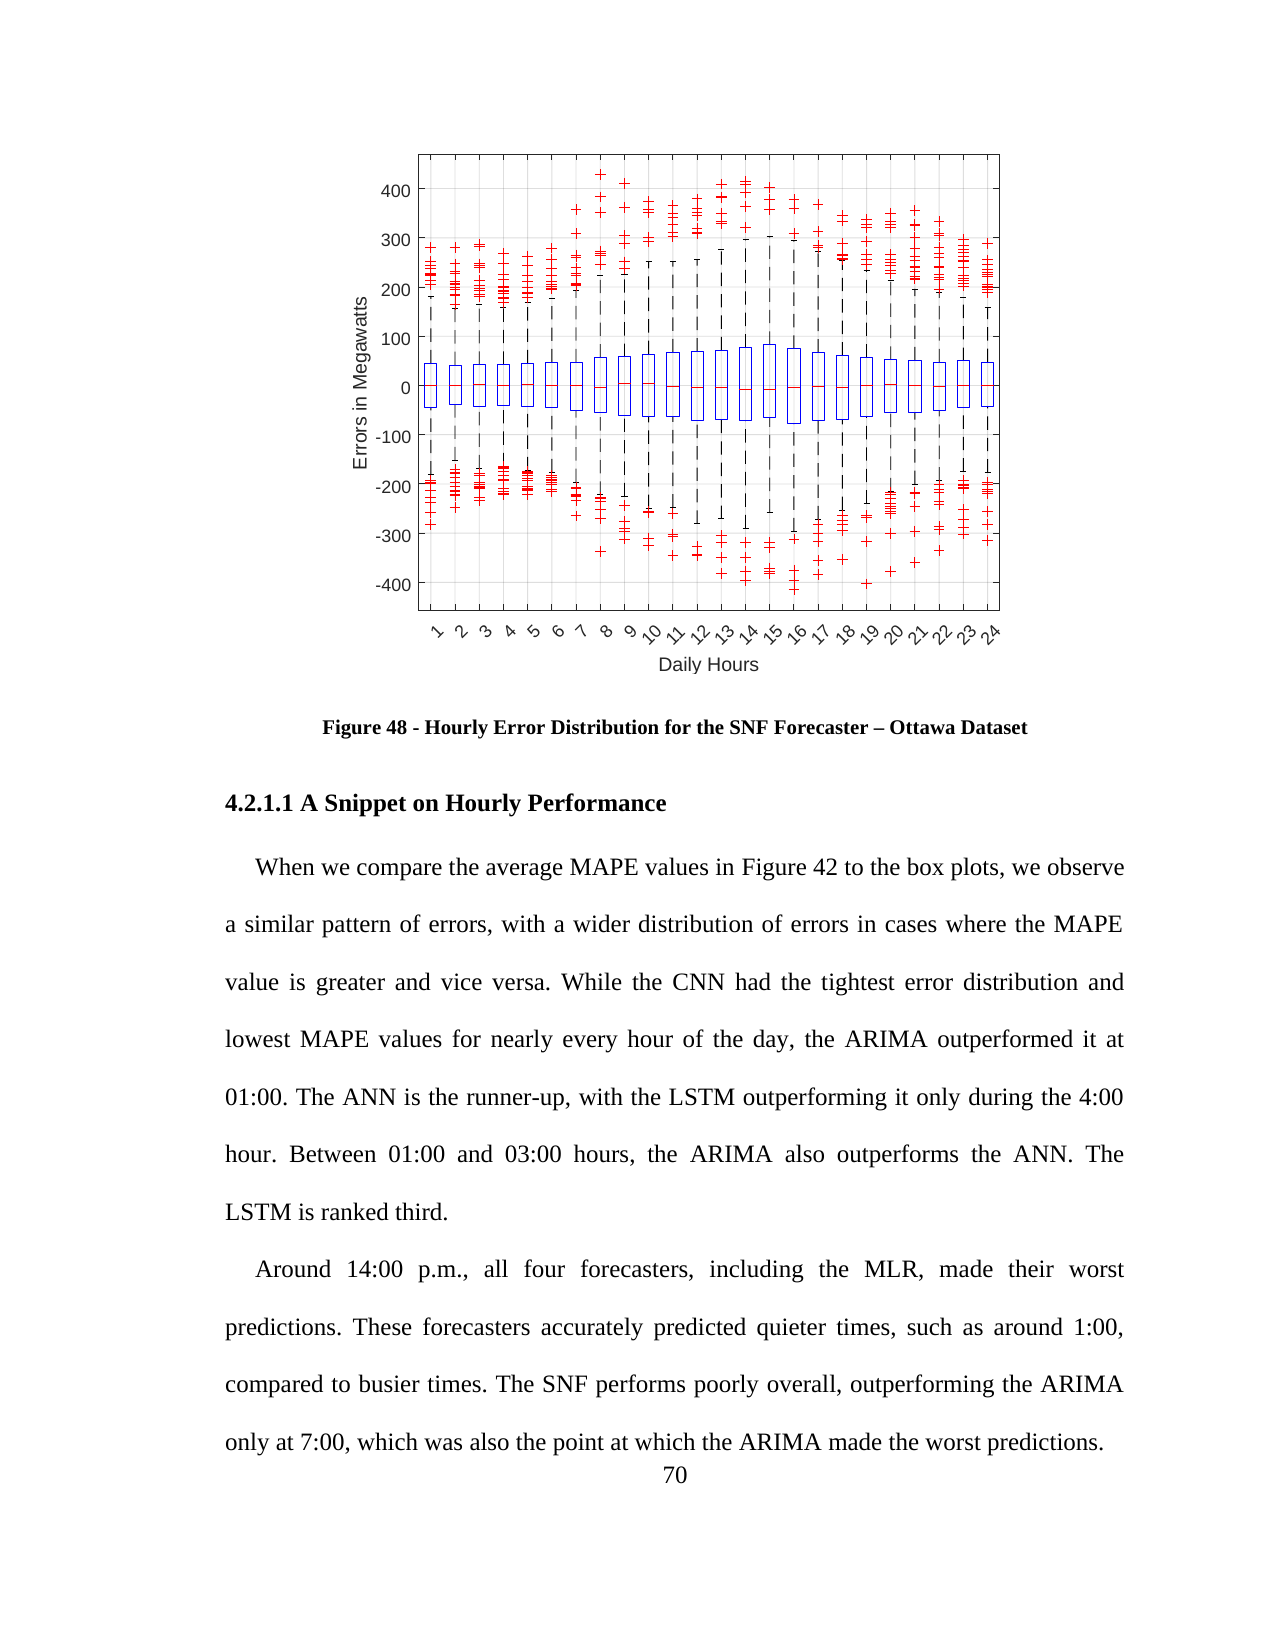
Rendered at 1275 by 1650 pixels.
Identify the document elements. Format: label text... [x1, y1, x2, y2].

text When we compare the average MAPE values in Figure 42 to the box plots, we observe a similar pattern of errors, with a wider distribution of errors in cases where the MAPE value is greater and vice versa. While the CNN had the tightest error distribution and lowest MAPE values for nearly every hour of the day, the ARIMA outperformed it at 01:00. The ANN is the runner-up, with the LSTM outperforming it only during the 4:00 hour. Between 01:00 and 03:00 hours, the ARIMA also outperforms the ANN. The LSTM is ranked third. [225, 852, 1125, 1225]
text Around 14:00 p.m., all four forecasters, including the MLR, made their worst predictions. These forecasters accurately predicted quieter times, such as around 1:00, compared to busier times. The SNF performs poorly overall, outperforming the ARIMA only at 7:00, which was also the point at which the ARIMA made the worst predictions. [225, 1254, 1125, 1455]
text Figure 48 - Hourly Error Distribution for the SNF Forecaster – Ottawa Dataset [225, 715, 1125, 739]
subtitle 4.2.1.1 A Snippet on Hourly Performance [225, 788, 1125, 817]
